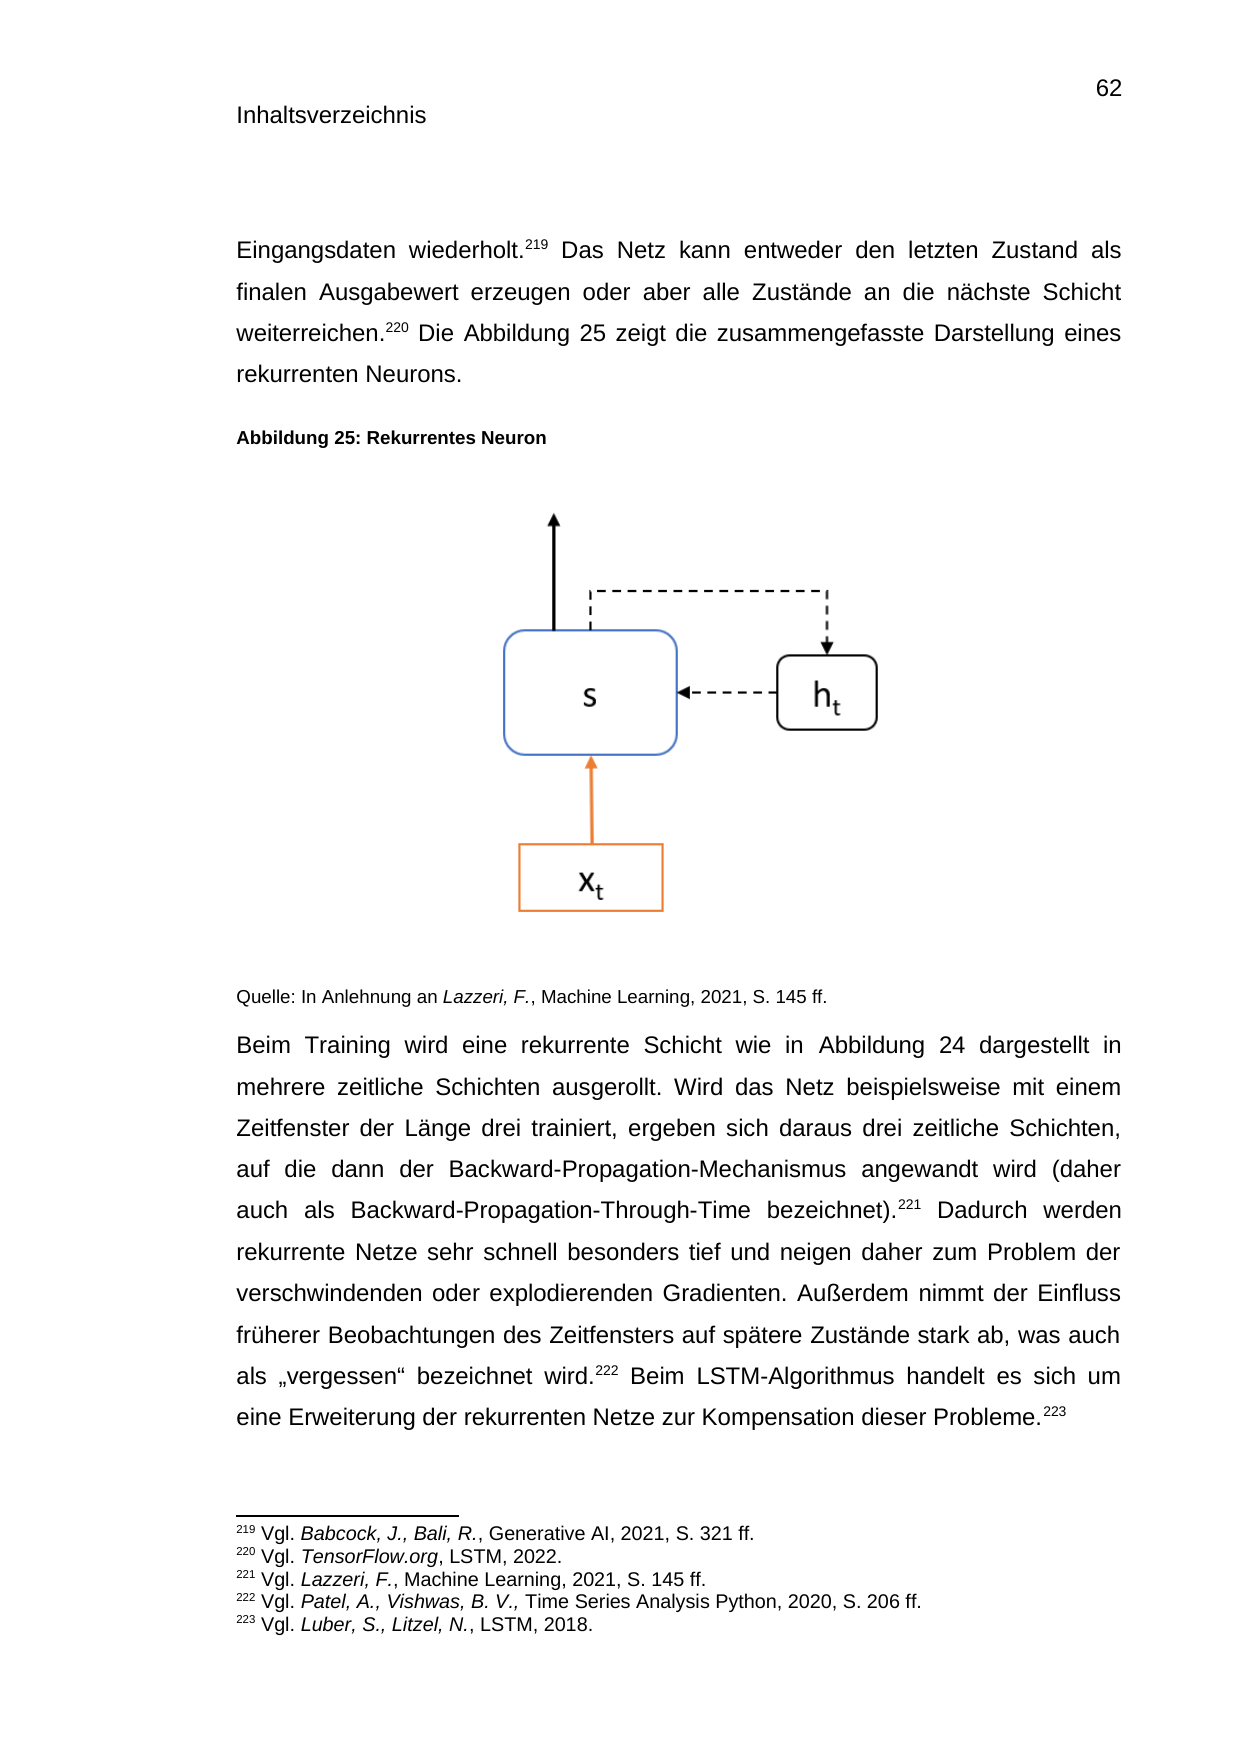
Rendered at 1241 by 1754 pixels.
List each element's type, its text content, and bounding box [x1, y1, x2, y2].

text Quelle: In Anlehnung an Lazzeri, F., Machine Learning, 2021, S. 145 ff. [236, 986, 1122, 1008]
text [236, 236, 1122, 388]
text Abbildung 25: Rekurrentes Neuron [236, 427, 1122, 448]
text Beim Training wird eine rekurrente Schicht wie in Abbildung 24 dargestellt in mehrere zeitliche Schichten ausgerollt. Wird das Netz beispielsweise mit einem Zeitfenster der Länge drei trainiert, ergeben sich daraus drei zeitliche Schichten, auf die dann der Backward-Propagation-Mechanismus angewandt wird (daher auch als Backward-Propagation-Through-Time bezeichnet). Dadurch werden rekurrente Netze sehr schnell besonders tief und neigen daher zum Problem der verschwindenden oder explodierenden Gradienten. Außerdem nimmt der Einfluss früherer Beobachtungen des Zeitfensters auf spätere Zustände stark ab, was auch als „vergessen“ bezeichnet wird. Beim LSTM-Algorithmus handelt es sich um eine Erweiterung der rekurrenten Netze zur Kompensation dieser Probleme. [236, 1031, 1122, 1431]
picture [443, 471, 915, 948]
